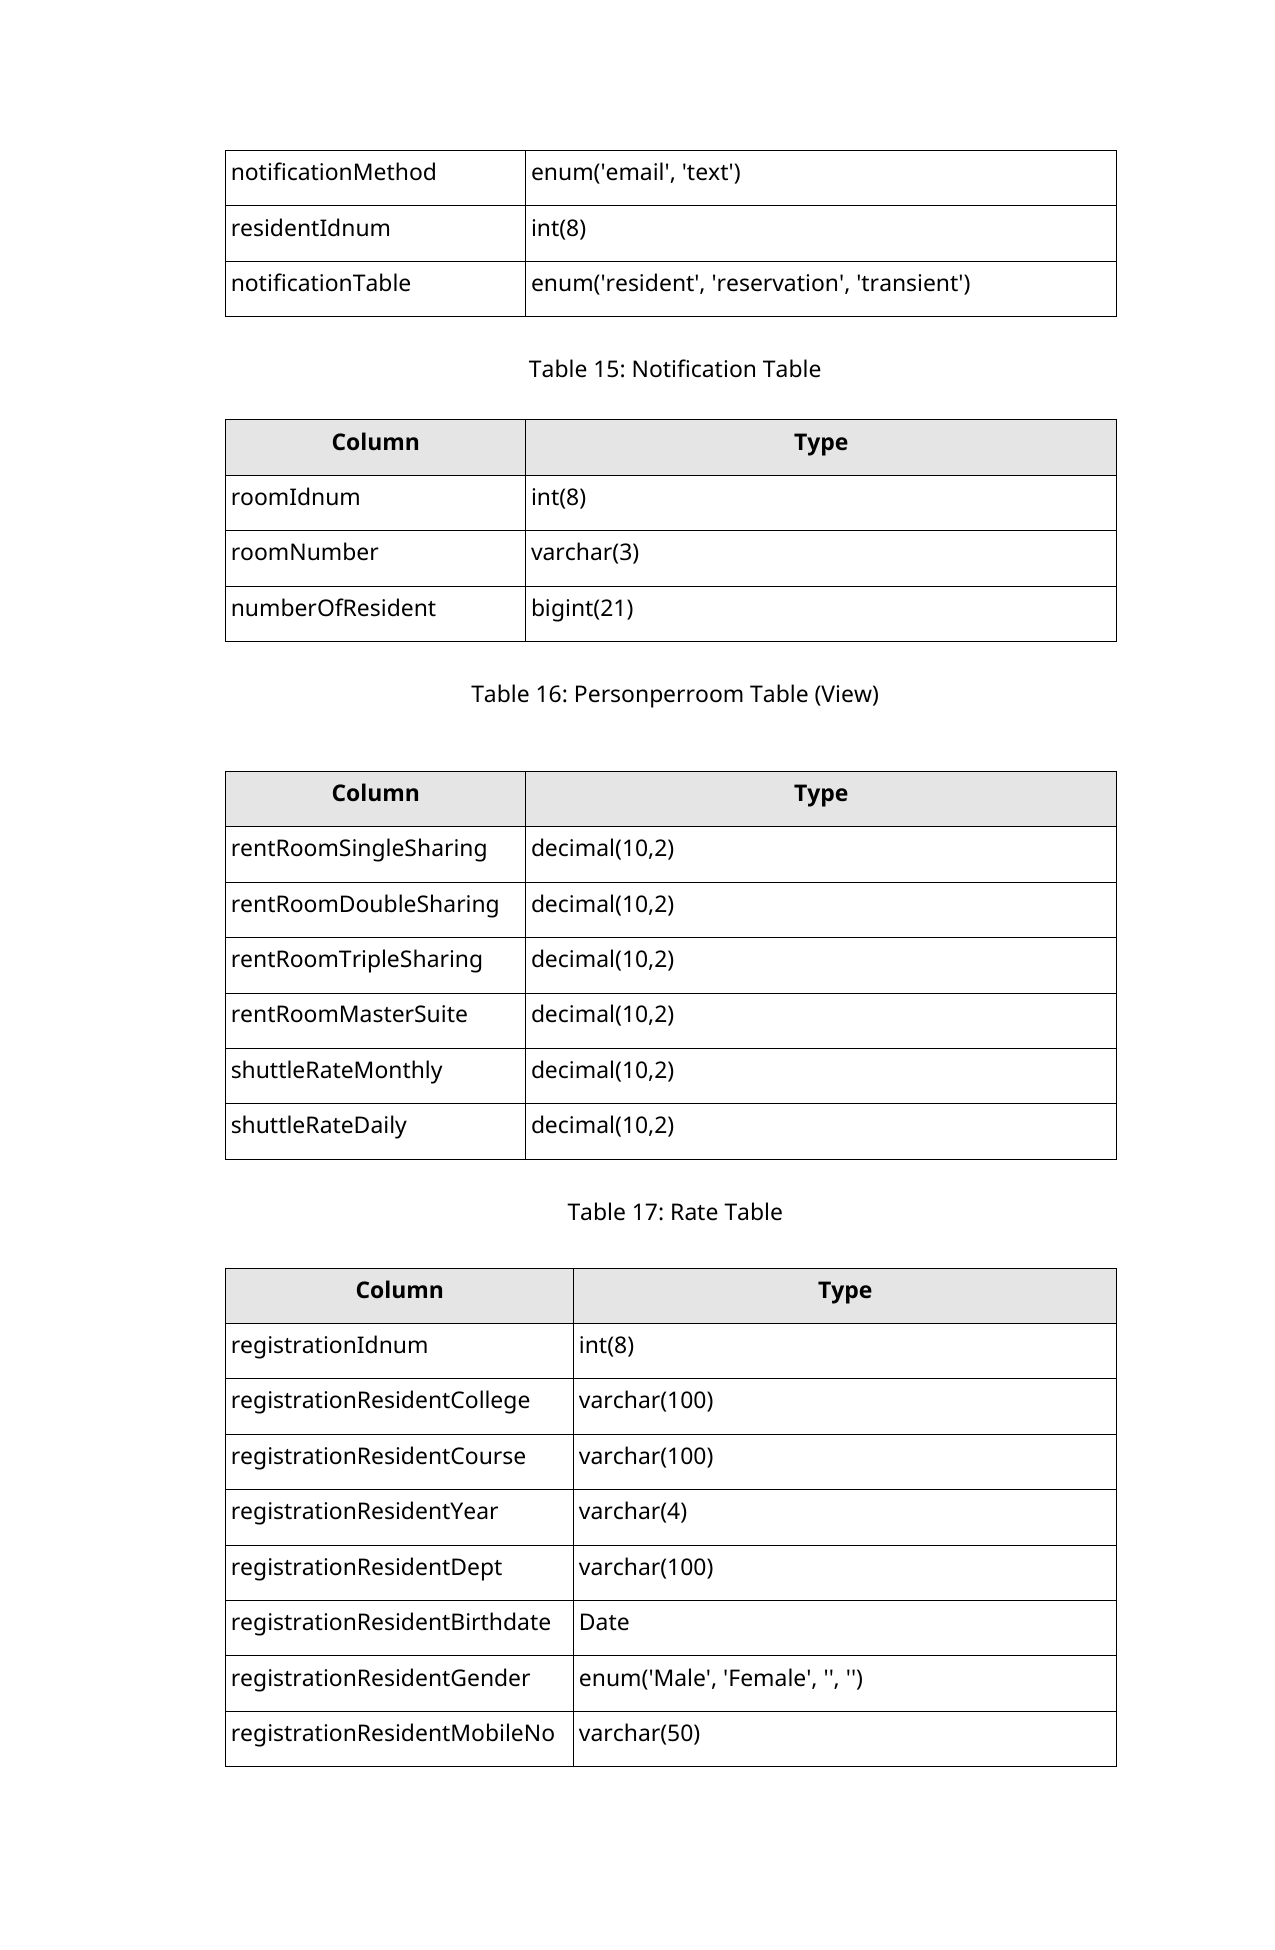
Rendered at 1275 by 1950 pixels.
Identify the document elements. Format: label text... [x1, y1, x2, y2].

table_cell decimal(10,2) [526, 827, 1116, 882]
table_cell notificationTable [226, 262, 525, 316]
table_header Column [226, 420, 525, 475]
table_header Type [574, 1269, 1116, 1323]
table_cell enum('resident', 'reservation', 'transient') [526, 262, 1116, 316]
table_cell decimal(10,2) [526, 1049, 1116, 1103]
table_cell enum('Male', 'Female', '', '') [574, 1656, 1116, 1711]
table_cell varchar(100) [574, 1379, 1116, 1434]
table_cell varchar(4) [574, 1490, 1116, 1544]
table_cell registrationResidentCollege [226, 1379, 573, 1434]
table_header Type [526, 772, 1116, 826]
table_cell varchar(50) [574, 1712, 1116, 1766]
table_cell shuttleRateDaily [226, 1104, 525, 1159]
subtitle Table 17: Rate Table [225, 1196, 1125, 1227]
table_cell enum('email', 'text') [526, 151, 1116, 205]
table_cell decimal(10,2) [526, 994, 1116, 1048]
table_header Type [526, 420, 1116, 475]
table_cell registrationResidentGender [226, 1656, 573, 1711]
table_cell int(8) [526, 476, 1116, 530]
table_cell decimal(10,2) [526, 883, 1116, 937]
table_cell varchar(100) [574, 1435, 1116, 1489]
table_cell rentRoomTripleSharing [226, 938, 525, 992]
table_cell rentRoomDoubleSharing [226, 883, 525, 937]
table_cell shuttleRateMonthly [226, 1049, 525, 1103]
subtitle Table 15: Notification Table [225, 353, 1125, 384]
subtitle Table 16: Personperroom Table (View) [225, 678, 1125, 709]
table_cell roomNumber [226, 531, 525, 586]
table_cell residentIdnum [226, 206, 525, 261]
table_header Column [226, 1269, 573, 1323]
table_cell numberOfResident [226, 587, 525, 641]
table_cell rentRoomMasterSuite [226, 994, 525, 1048]
table_cell rentRoomSingleSharing [226, 827, 525, 882]
table_cell registrationIdnum [226, 1324, 573, 1378]
table_cell registrationResidentCourse [226, 1435, 573, 1489]
table_cell notificationMethod [226, 151, 525, 205]
table_cell registrationResidentYear [226, 1490, 573, 1544]
table_cell bigint(21) [526, 587, 1116, 641]
table_cell varchar(100) [574, 1546, 1116, 1600]
table_header Column [226, 772, 525, 826]
table_cell int(8) [526, 206, 1116, 261]
table_cell roomIdnum [226, 476, 525, 530]
table_cell registrationResidentDept [226, 1546, 573, 1600]
table_cell int(8) [574, 1324, 1116, 1378]
table_cell decimal(10,2) [526, 938, 1116, 992]
table_cell varchar(3) [526, 531, 1116, 586]
table_cell decimal(10,2) [526, 1104, 1116, 1159]
table_cell registrationResidentBirthdate [226, 1601, 573, 1655]
table_cell Date [574, 1601, 1116, 1655]
table_cell registrationResidentMobileNo [226, 1712, 573, 1766]
